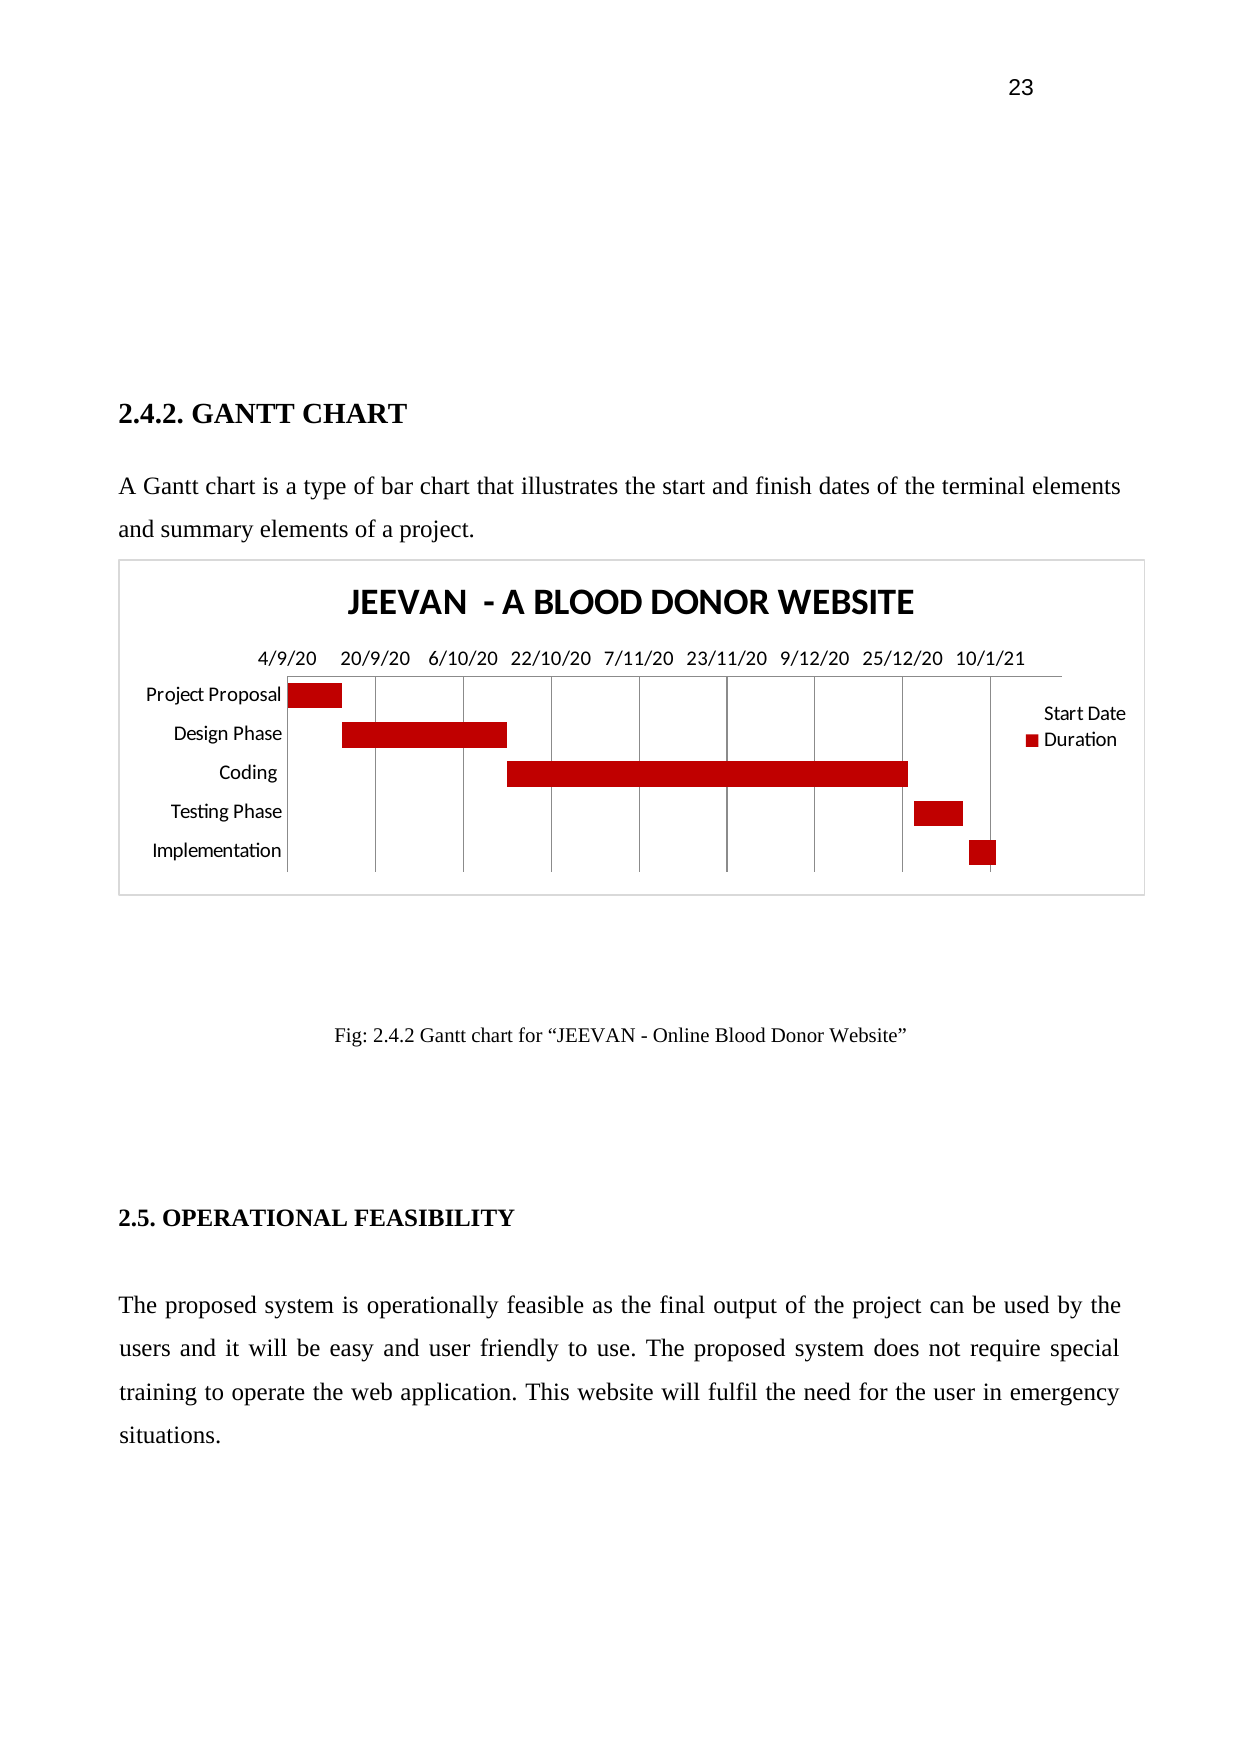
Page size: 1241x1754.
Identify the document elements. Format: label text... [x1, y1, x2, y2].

subtitle The proposed system is operationally feasible as the final output of the project can be used by the users and it will be easy and user friendly to use. The proposed system does not require special training to operate the web application. This website will fulfil the need for the user in emergency situations. [118, 1290, 1122, 1448]
subtitle 2.5. OPERATIONAL FEASIBILITY [118, 1203, 1122, 1232]
text A Gantt chart is a type of bar chart that illustrates the start and finish dates of the terminal elements and summary elements of a project. [118, 471, 1122, 543]
text 2.4.2. GANTT CHART [118, 396, 1122, 429]
text Fig: 2.4.2 Gantt chart for “JEEVAN - Online Blood Donor Website” [118, 1023, 1122, 1047]
